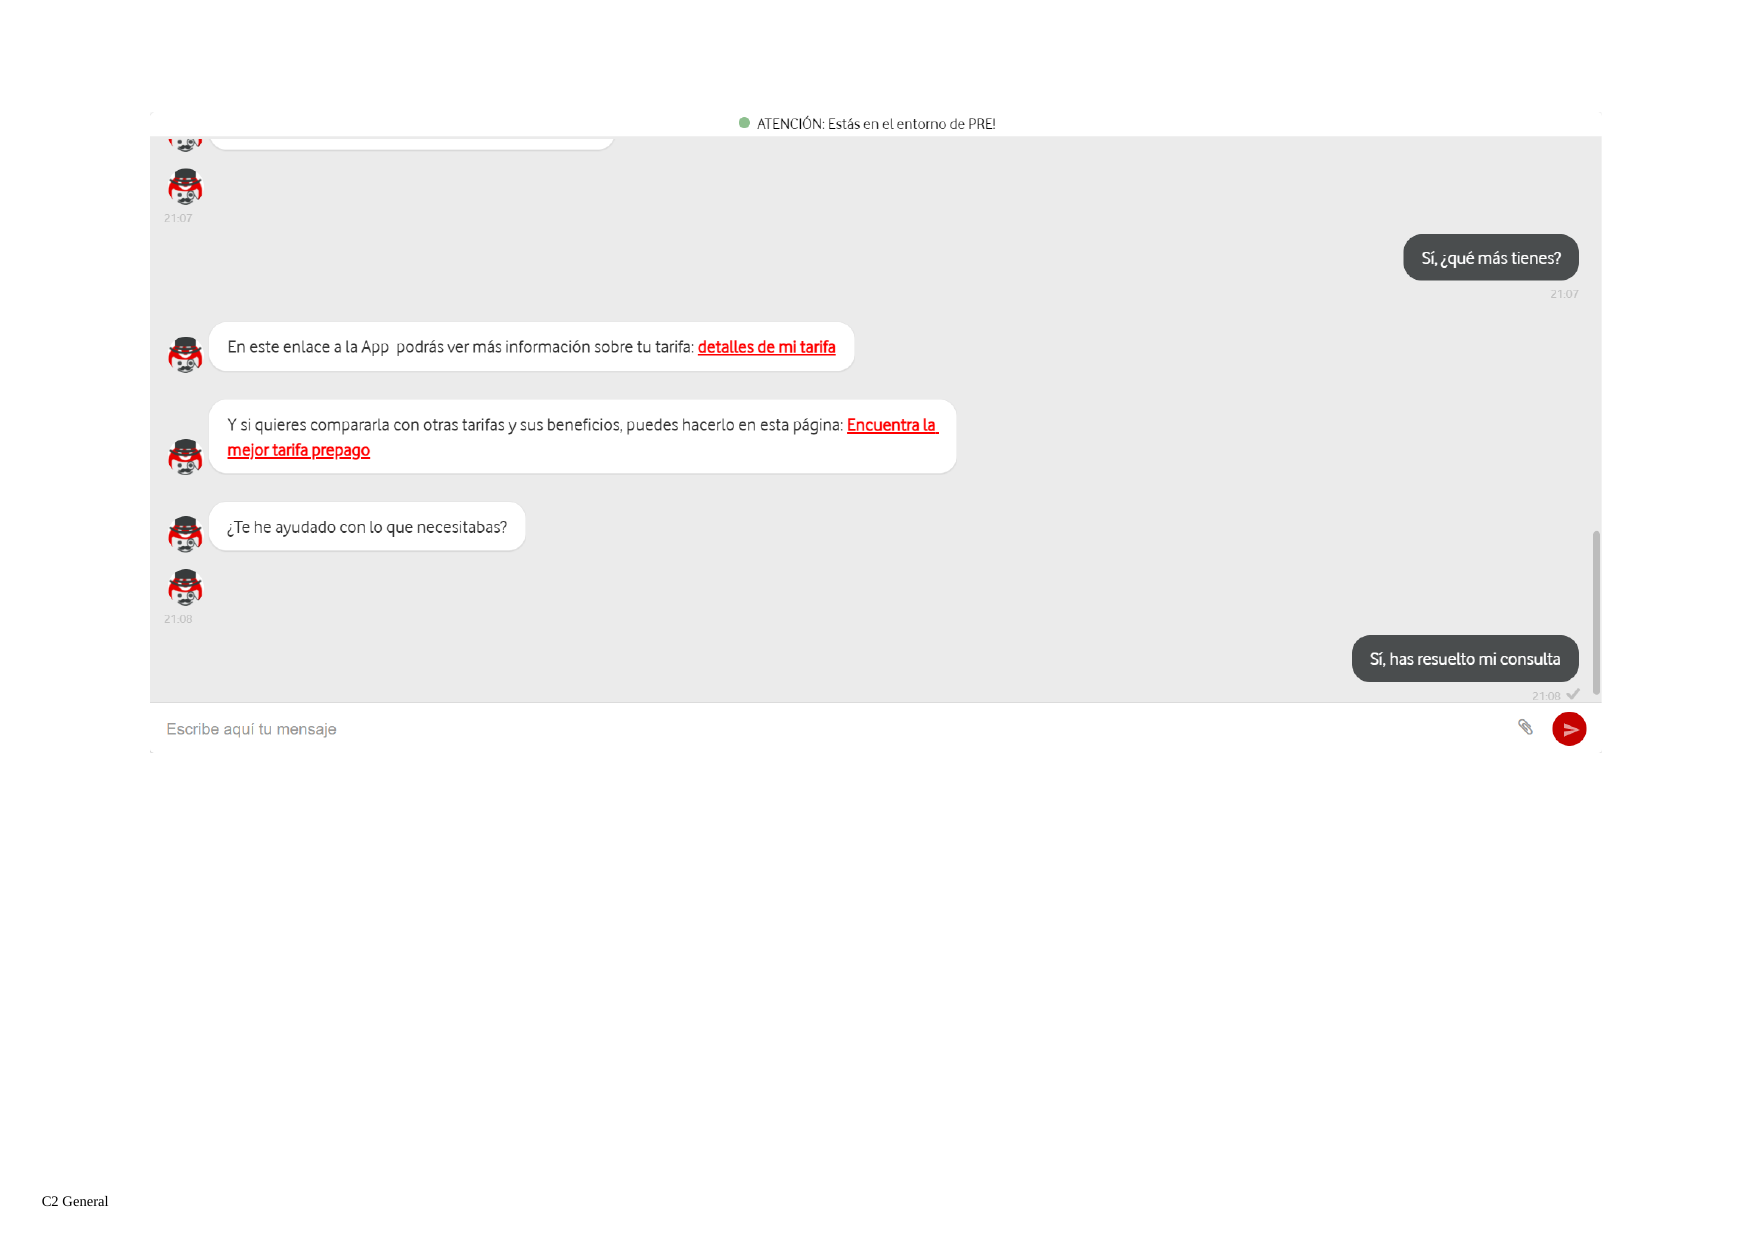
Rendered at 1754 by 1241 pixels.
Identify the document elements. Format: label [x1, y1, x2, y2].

picture [150, 112, 1602, 753]
